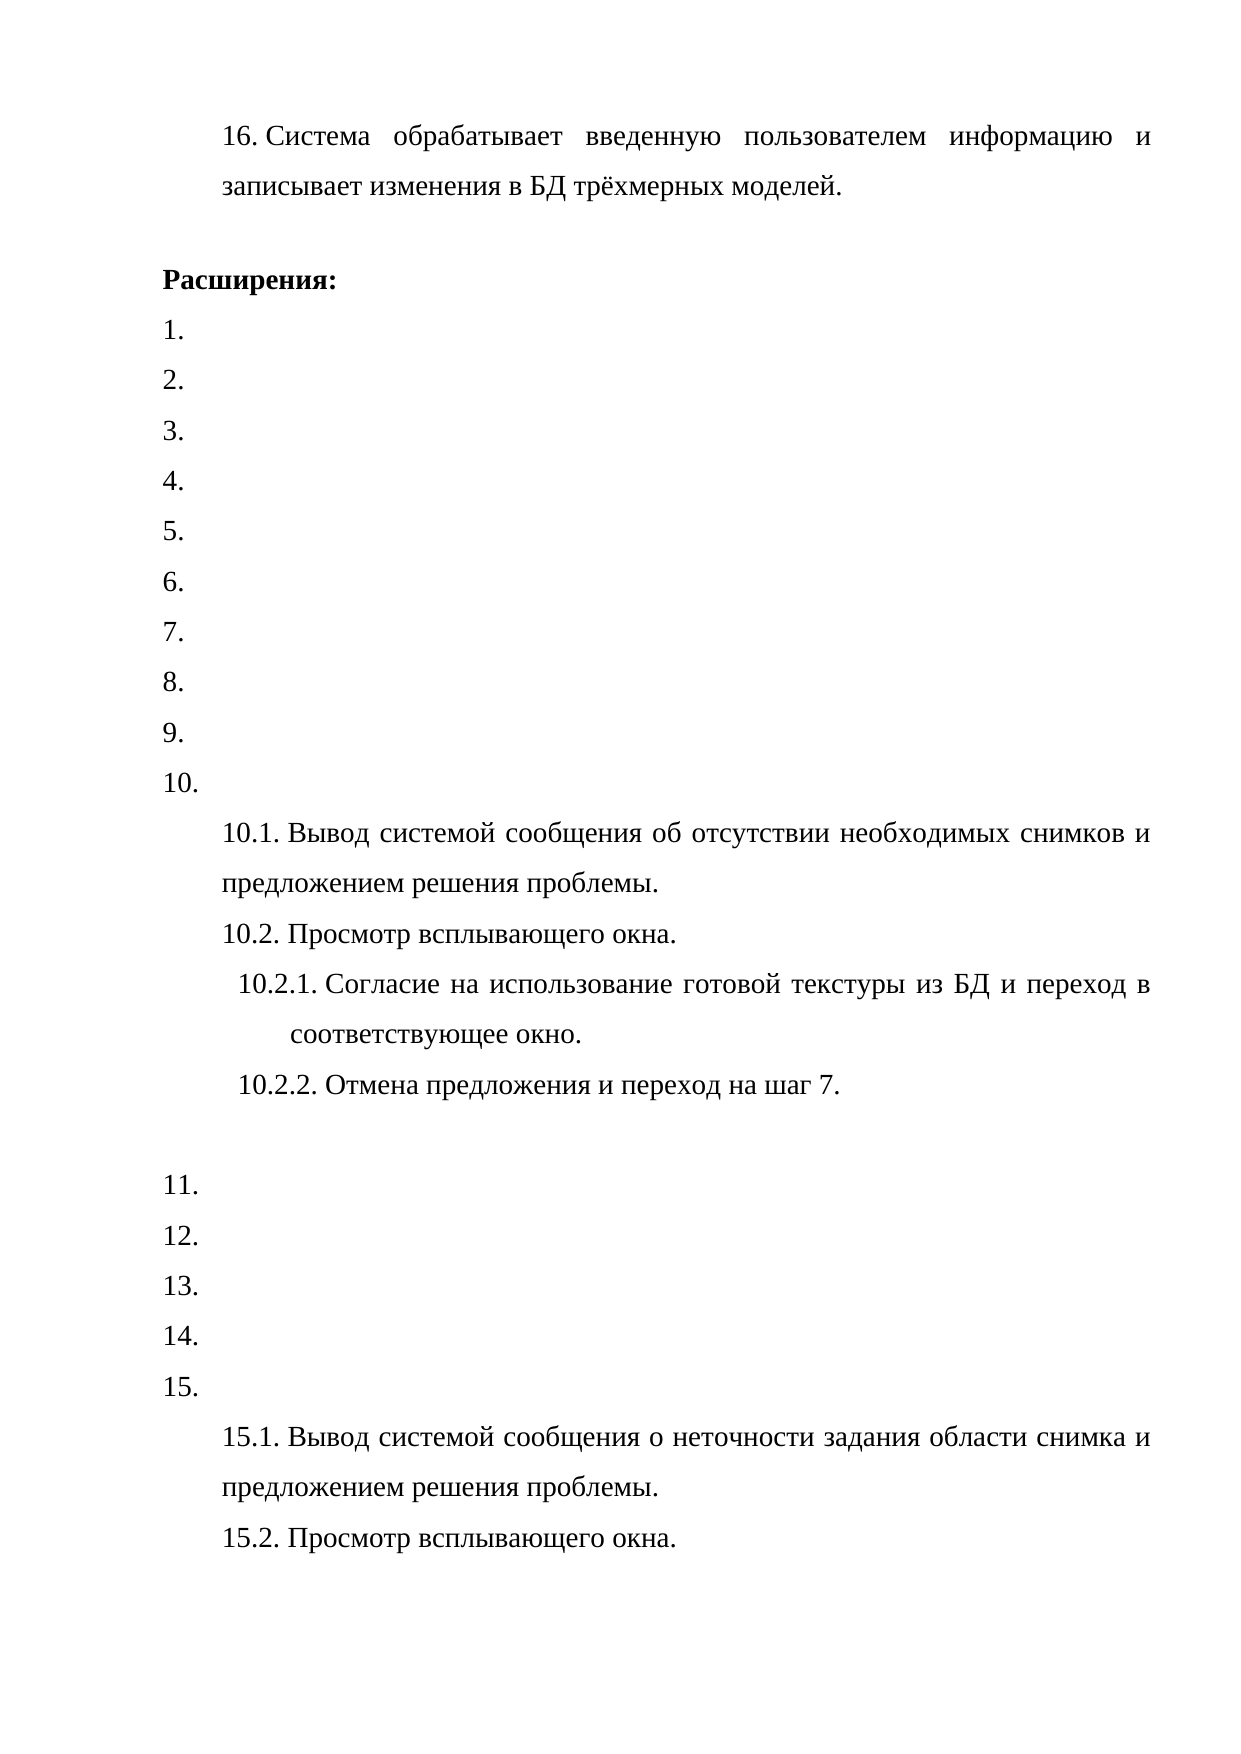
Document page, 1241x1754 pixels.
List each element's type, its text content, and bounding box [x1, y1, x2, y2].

list Система обрабатывает введенную пользователем информацию и записывает изменения в БД трёхмерных моделей. [222, 118, 1152, 202]
text Расширения: [162, 262, 1152, 295]
list Вывод системой сообщения об отсутствии необходимых снимков и предложением решения проблемы. [222, 815, 1152, 899]
list Просмотр всплывающего окна. [222, 1520, 1152, 1553]
list Вывод системой сообщения о неточности задания области снимка и предложением решения проблемы. [222, 1419, 1152, 1503]
list Согласие на использование готовой текстуры из БД и переход в соответствующее окно. [237, 966, 1152, 1050]
list Просмотр всплывающего окна. [222, 916, 1152, 949]
list Отмена предложения и переход на шаг 7. [237, 1067, 1152, 1100]
